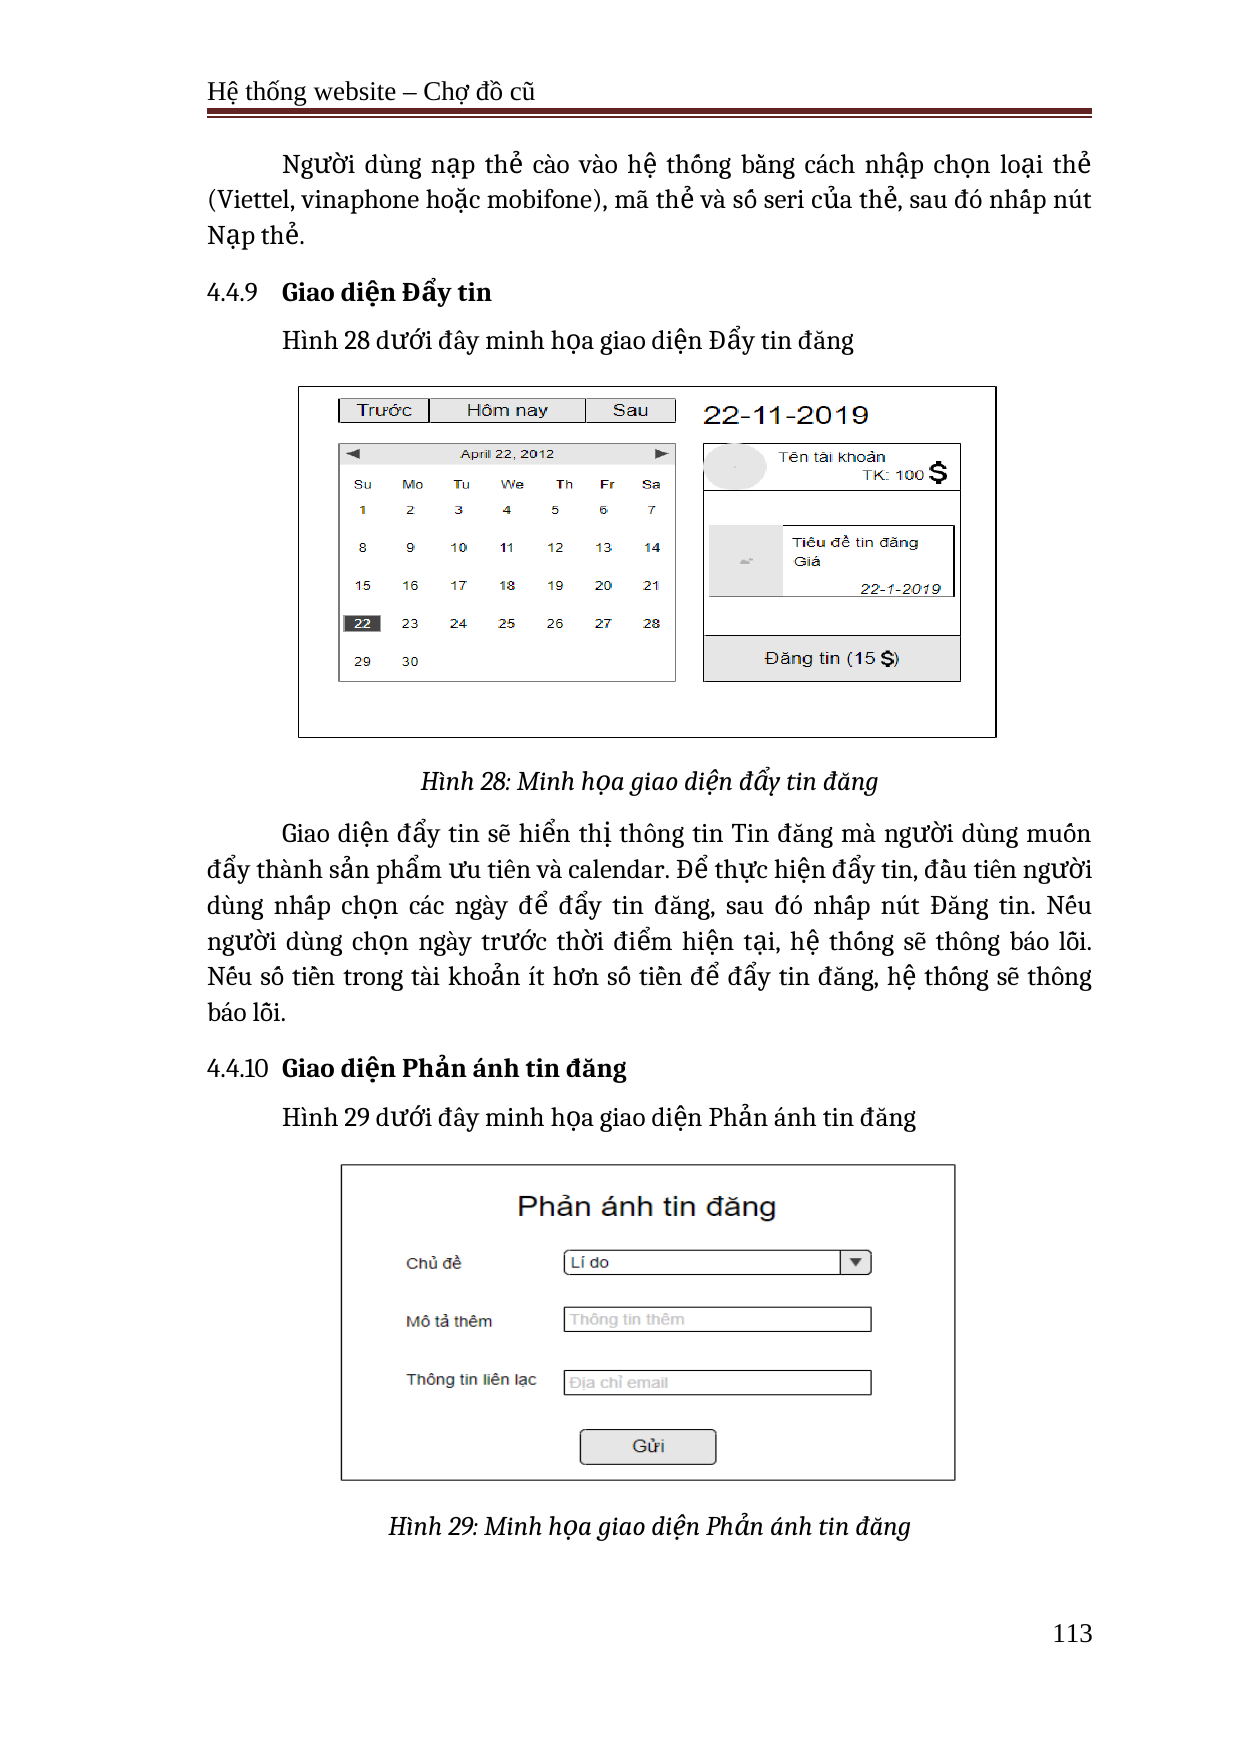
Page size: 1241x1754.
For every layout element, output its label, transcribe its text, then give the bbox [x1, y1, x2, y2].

picture [293, 381, 1006, 741]
picture [337, 1158, 963, 1486]
text Hình 28 dưới đây minh họa giao diện Đẩy tin đăng [207, 325, 1092, 356]
subtitle Giao diện Đẩy tin [207, 277, 1092, 308]
text Người dùng nạp thẻ cào vào hệ thống bằng cách nhập chọn loại thẻ (Viettel, vinaphone hoặc mobifone), mã thẻ và số seri của thẻ, sau đó nhấp nút Nạp thẻ. [207, 149, 1092, 251]
text Hình 28: Minh họa giao diện đẩy tin đăng [207, 766, 1092, 797]
text Hình 29: Minh họa giao diện Phản ánh tin đăng [207, 1511, 1092, 1542]
text Hình 29 dưới đây minh họa giao diện Phản ánh tin đăng [207, 1102, 1092, 1133]
text Giao diện đẩy tin sẽ hiển thị thông tin Tin đăng mà người dùng muốn đẩy thành sản phẩm ưu tiên và calendar. Để thực hiện đẩy tin, đầu tiên người dùng nhấp chọn các ngày để đẩy tin đăng, sau đó nhấp nút Đăng tin. Nếu người dùng chọn ngày trước thời điểm hiện tại, hệ thống sẽ thông báo lỗi. Nếu số tiền trong tài khoản ít hơn số tiền để đẩy tin đăng, hệ thống sẽ thông báo lỗi. [207, 818, 1092, 1028]
subtitle Giao diện Phản ánh tin đăng [207, 1053, 1092, 1085]
